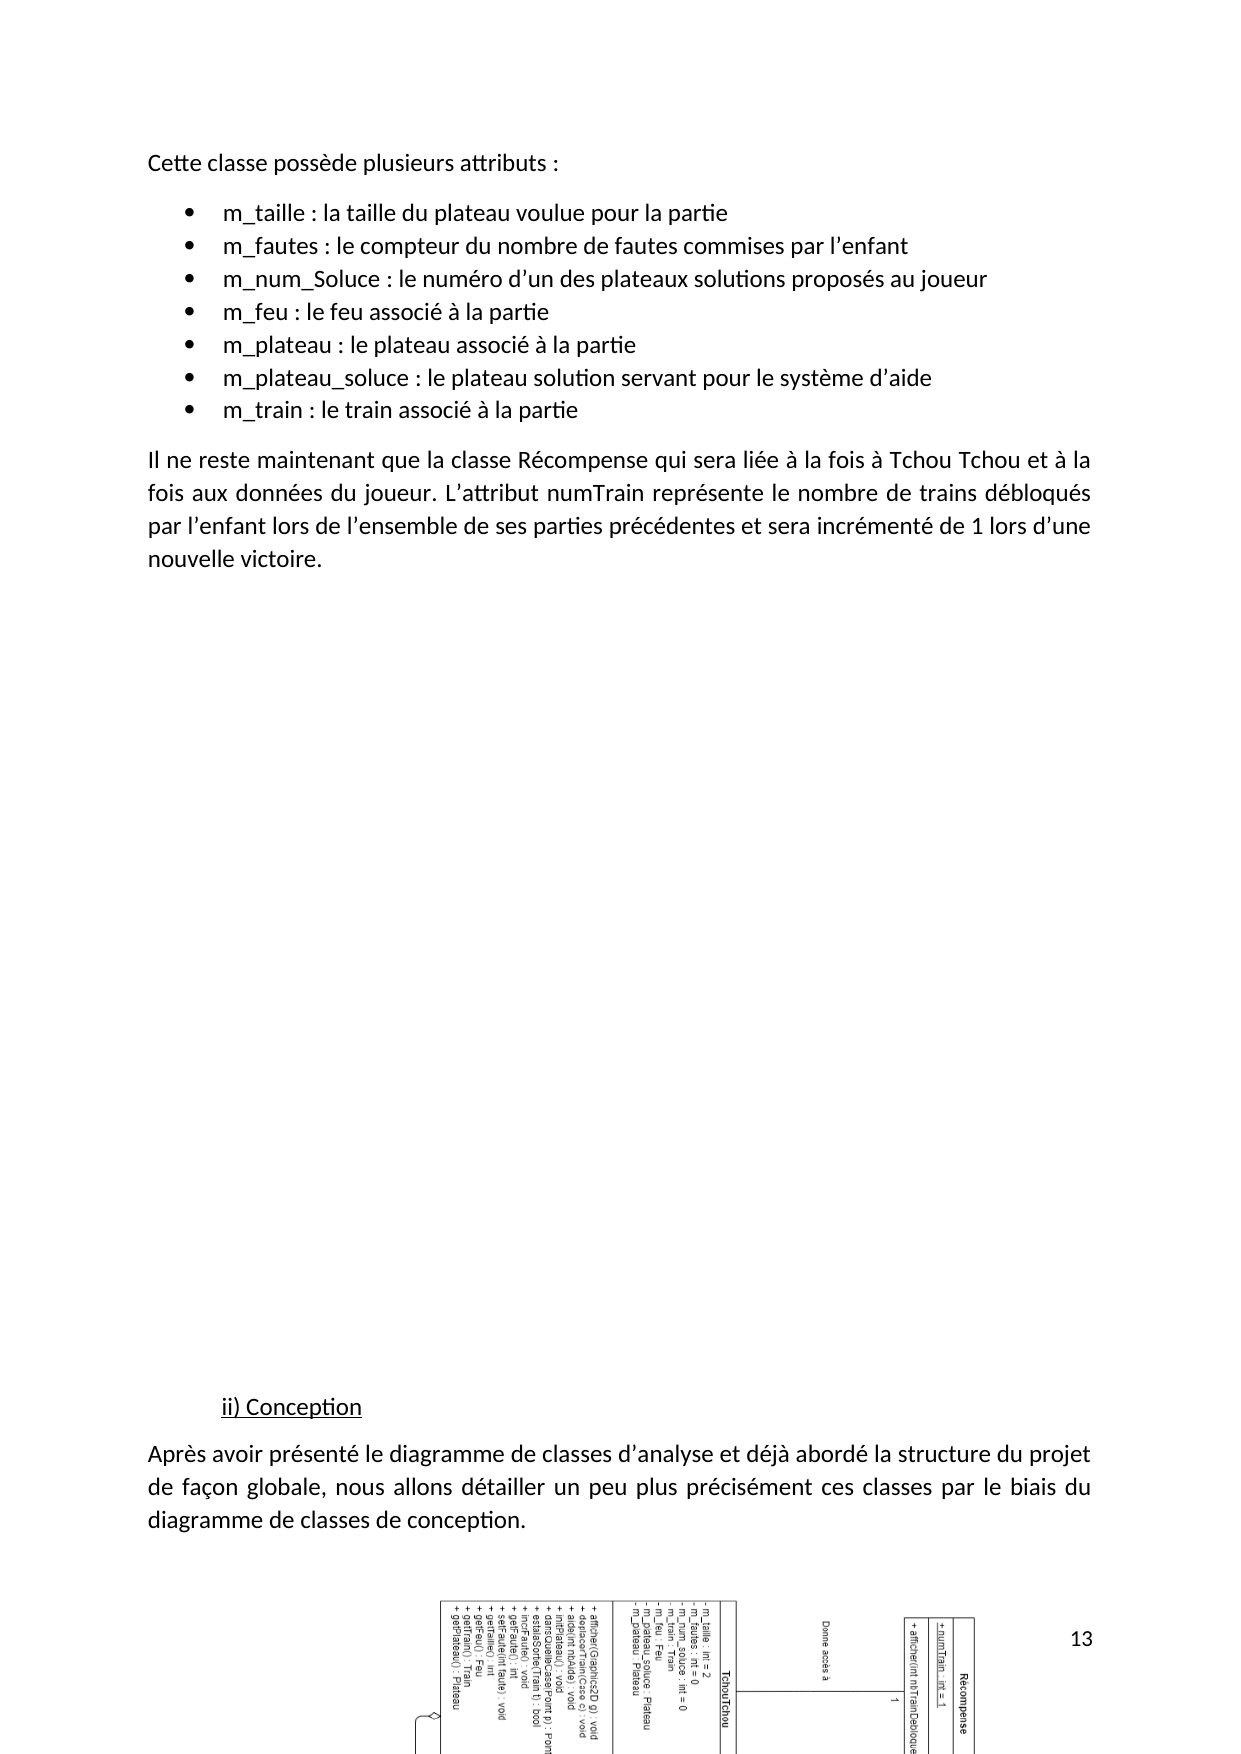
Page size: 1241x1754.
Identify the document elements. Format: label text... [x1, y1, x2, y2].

list m_taille : la taille du plateau voulue pour la partie [185, 197, 1093, 228]
list m_num_Soluce : le numéro d’un des plateaux solutions proposés au joueur [185, 263, 1093, 293]
text Cette classe possède plusieurs attributs : [148, 148, 1093, 178]
text Il ne reste maintenant que la classe Récompense qui sera liée à la fois à Tchou Tchou et à la fois aux données du joueur. L’attribut numTrain représente le nombre de trains débloqués par l’enfant lors de l’ensemble de ses parties précédentes et sera incrémenté de 1 lors d’une nouvelle victoire. [148, 444, 1093, 573]
picture [255, 1602, 1057, 1754]
list m_fautes : le compteur du nombre de fautes commises par l’enfant [185, 230, 1093, 261]
list m_plateau_soluce : le plateau solution servant pour le système d’aide [185, 362, 1093, 392]
subtitle ii) Conception [148, 1391, 1093, 1421]
text Après avoir présenté le diagramme de classes d’analyse et déjà abordé la structure du projet de façon globale, nous allons détailler un peu plus précisément ces classes par le biais du diagramme de classes de conception. [148, 1438, 1093, 1534]
list m_feu : le feu associé à la partie [185, 296, 1093, 326]
list m_plateau : le plateau associé à la partie [185, 329, 1093, 359]
list m_train : le train associé à la partie [185, 395, 1093, 425]
